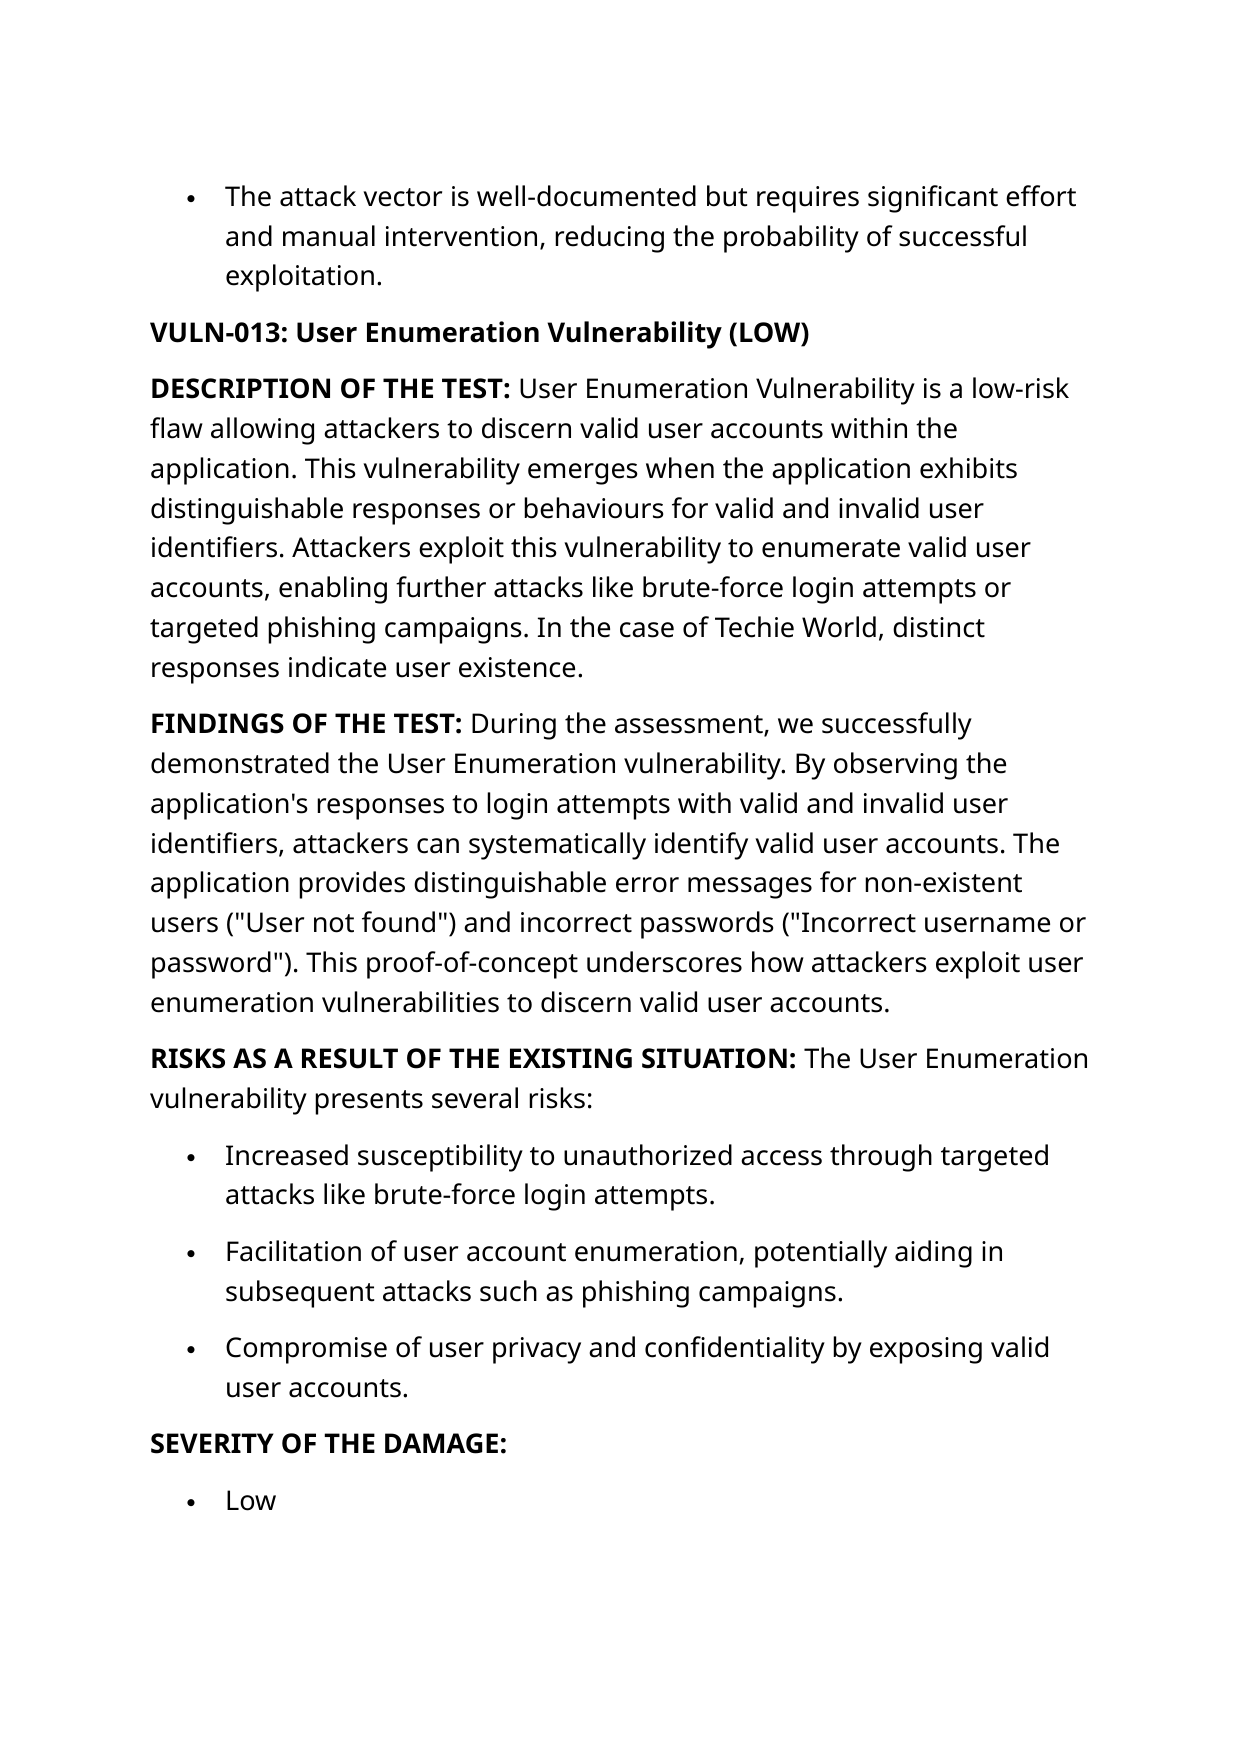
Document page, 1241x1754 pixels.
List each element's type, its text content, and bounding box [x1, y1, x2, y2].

list Facilitation of user account enumeration, potentially aiding in subsequent attacks such as phishing campaigns. [187, 1232, 1090, 1309]
text VULN-013: User Enumeration Vulnerability (LOW) [150, 313, 1090, 350]
text DESCRIPTION OF THE TEST: User Enumeration Vulnerability is a low-risk flaw allowing attackers to discern valid user accounts within the application. This vulnerability emerges when the application exhibits distinguishable responses or behaviours for valid and invalid user identifiers. Attackers exploit this vulnerability to enumerate valid user accounts, enabling further attacks like brute-force login attempts or targeted phishing campaigns. In the case of Techie World, distinct responses indicate user existence. [150, 370, 1090, 685]
list The attack vector is well-documented but requires significant effort and manual intervention, reducing the probability of successful exploitation. [187, 177, 1090, 294]
list Increased susceptibility to unauthorized access through targeted attacks like brute-force login attempts. [187, 1136, 1090, 1213]
text RISKS AS A RESULT OF THE EXISTING SITUATION: The User Enumeration vulnerability presents several risks: [150, 1040, 1090, 1116]
list Low [187, 1481, 1090, 1518]
text FINDINGS OF THE TEST: During the assessment, we successfully demonstrated the User Enumeration vulnerability. By observing the application's responses to login attempts with valid and invalid user identifiers, attackers can systematically identify valid user accounts. The application provides distinguishable error messages for non-existent users ("User not found") and incorrect passwords ("Incorrect username or password"). This proof-of-concept underscores how attackers exploit user enumeration vulnerabilities to discern valid user accounts. [150, 705, 1090, 1020]
list Compromise of user privacy and confidentiality by exposing valid user accounts. [187, 1328, 1090, 1405]
text SEVERITY OF THE DAMAGE: [150, 1425, 1090, 1462]
